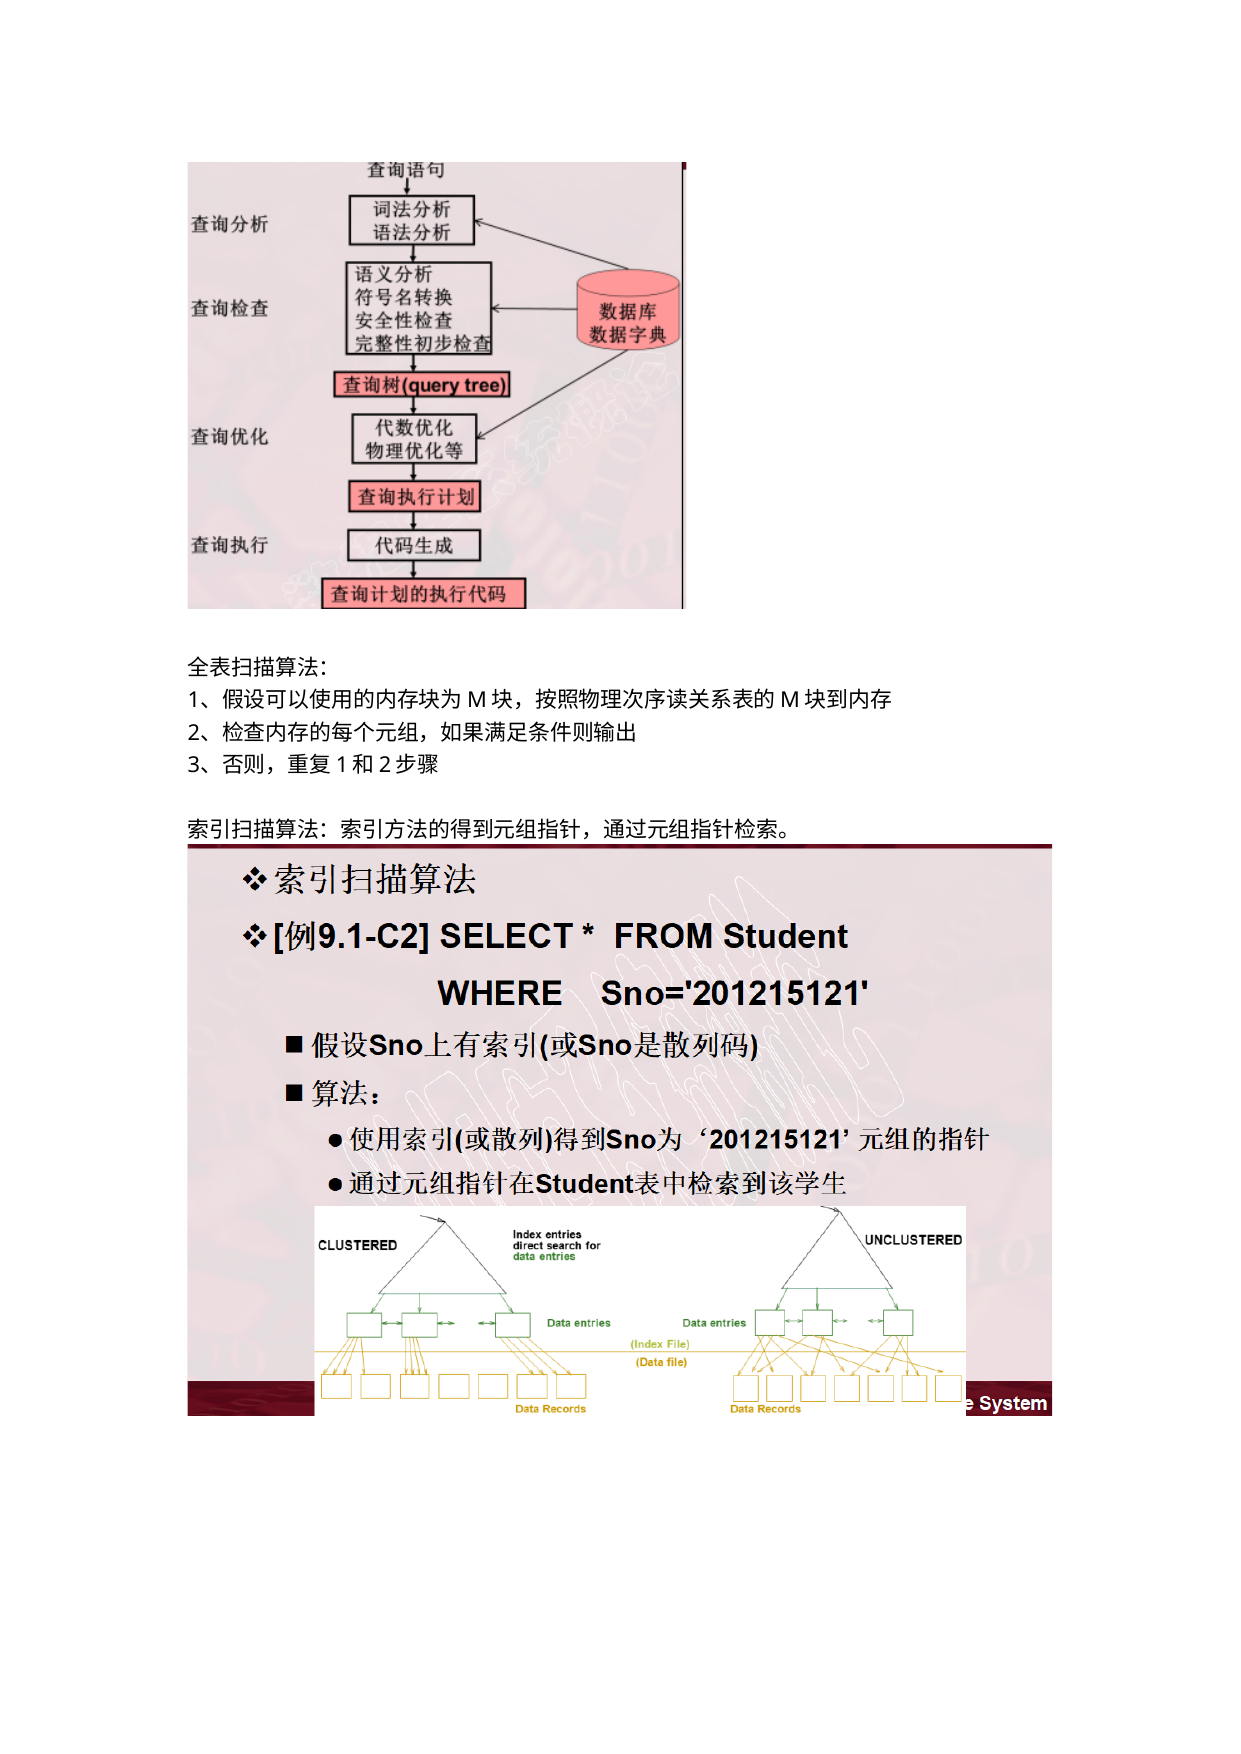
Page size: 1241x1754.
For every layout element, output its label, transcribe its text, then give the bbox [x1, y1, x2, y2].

list 3、否则，重复1和2步骤 [187, 747, 1053, 779]
picture [187, 162, 687, 609]
picture [187, 844, 1053, 1416]
list 索引扫描算法：索引方法的得到元组指针，通过元组指针检索。 [187, 812, 1053, 844]
list 2、检查内存的每个元组，如果满足条件则输出 [187, 714, 1053, 747]
list 全表扫描算法： [187, 649, 1053, 682]
list 1、假设可以使用的内存块为M块，按照物理次序读关系表的M块到内存 [187, 682, 1053, 714]
